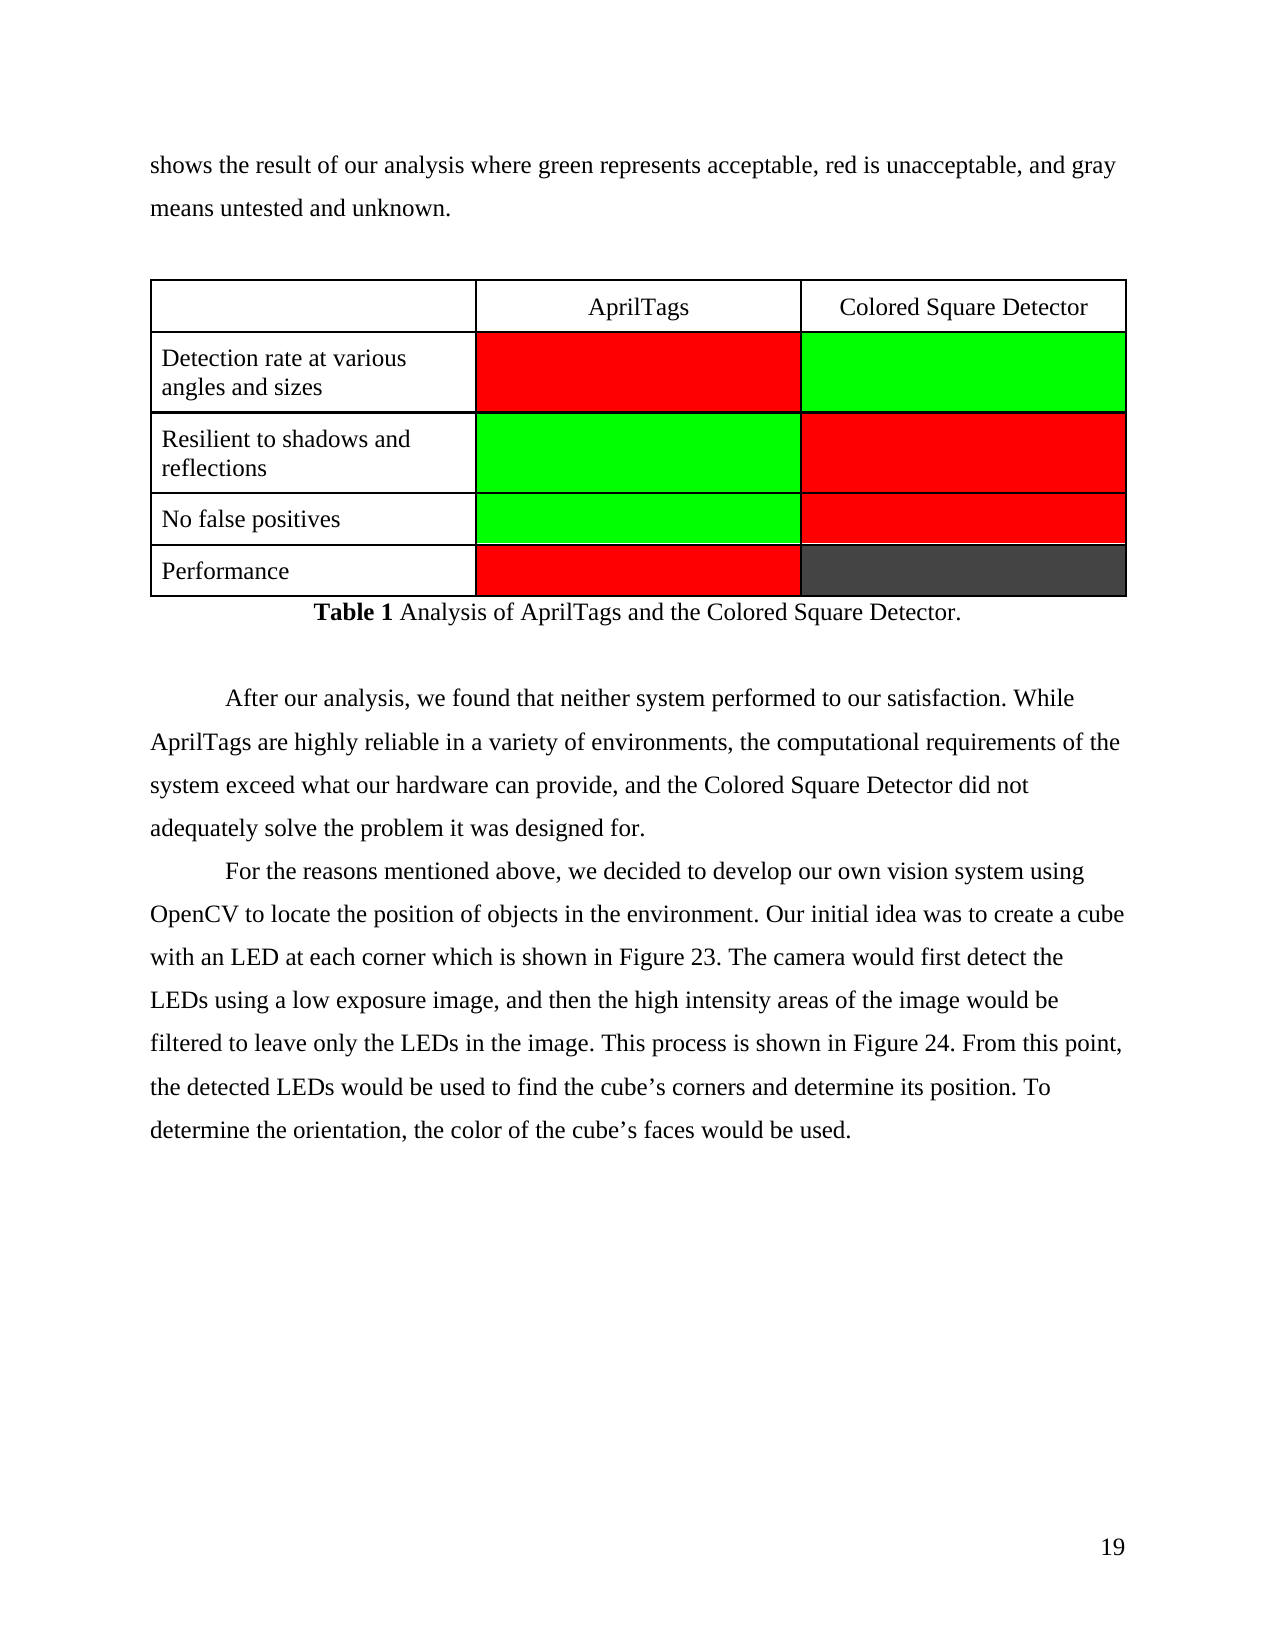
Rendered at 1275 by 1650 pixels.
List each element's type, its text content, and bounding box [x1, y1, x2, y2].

table_cell [802, 494, 1125, 543]
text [150, 150, 1125, 222]
table_cell [477, 546, 800, 595]
table_header Colored Square Detector [802, 281, 1125, 331]
text For the reasons mentioned above, we decided to develop our own vision system using OpenCV to locate the position of objects in the environment. Our initial idea was to create a cube with an LED at each corner which is shown in Figure 23. The camera would first detect the LEDs using a low exposure image, and then the high intensity areas of the image would be filtered to leave only the LEDs in the image. This process is shown in Figure 24. From this point, the detected LEDs would be used to find the cube’s corners and determine its position. To determine the orientation, the color of the cube’s faces would be used. [150, 856, 1125, 1143]
table_cell [802, 546, 1125, 595]
table_cell Performance [152, 546, 475, 595]
table_header AprilTags [477, 281, 800, 331]
table_header [152, 281, 475, 331]
table_cell [477, 494, 800, 543]
text After our analysis, we found that neither system performed to our satisfaction. While AprilTags are highly reliable in a variety of environments, the computational requirements of the system exceed what our hardware can provide, and the Colored Square Detector did not adequately solve the problem it was designed for. [150, 683, 1125, 842]
table_cell [802, 414, 1125, 492]
text Table 1 Analysis of AprilTags and the Colored Square Detector. [150, 597, 1125, 626]
table_cell Detection rate at various angles and sizes [152, 333, 475, 411]
table_cell [477, 333, 800, 411]
table_cell [802, 333, 1125, 411]
table_cell No false positives [152, 494, 475, 543]
table_cell Resilient to shadows and reflections [152, 414, 475, 492]
table_cell [477, 414, 800, 492]
